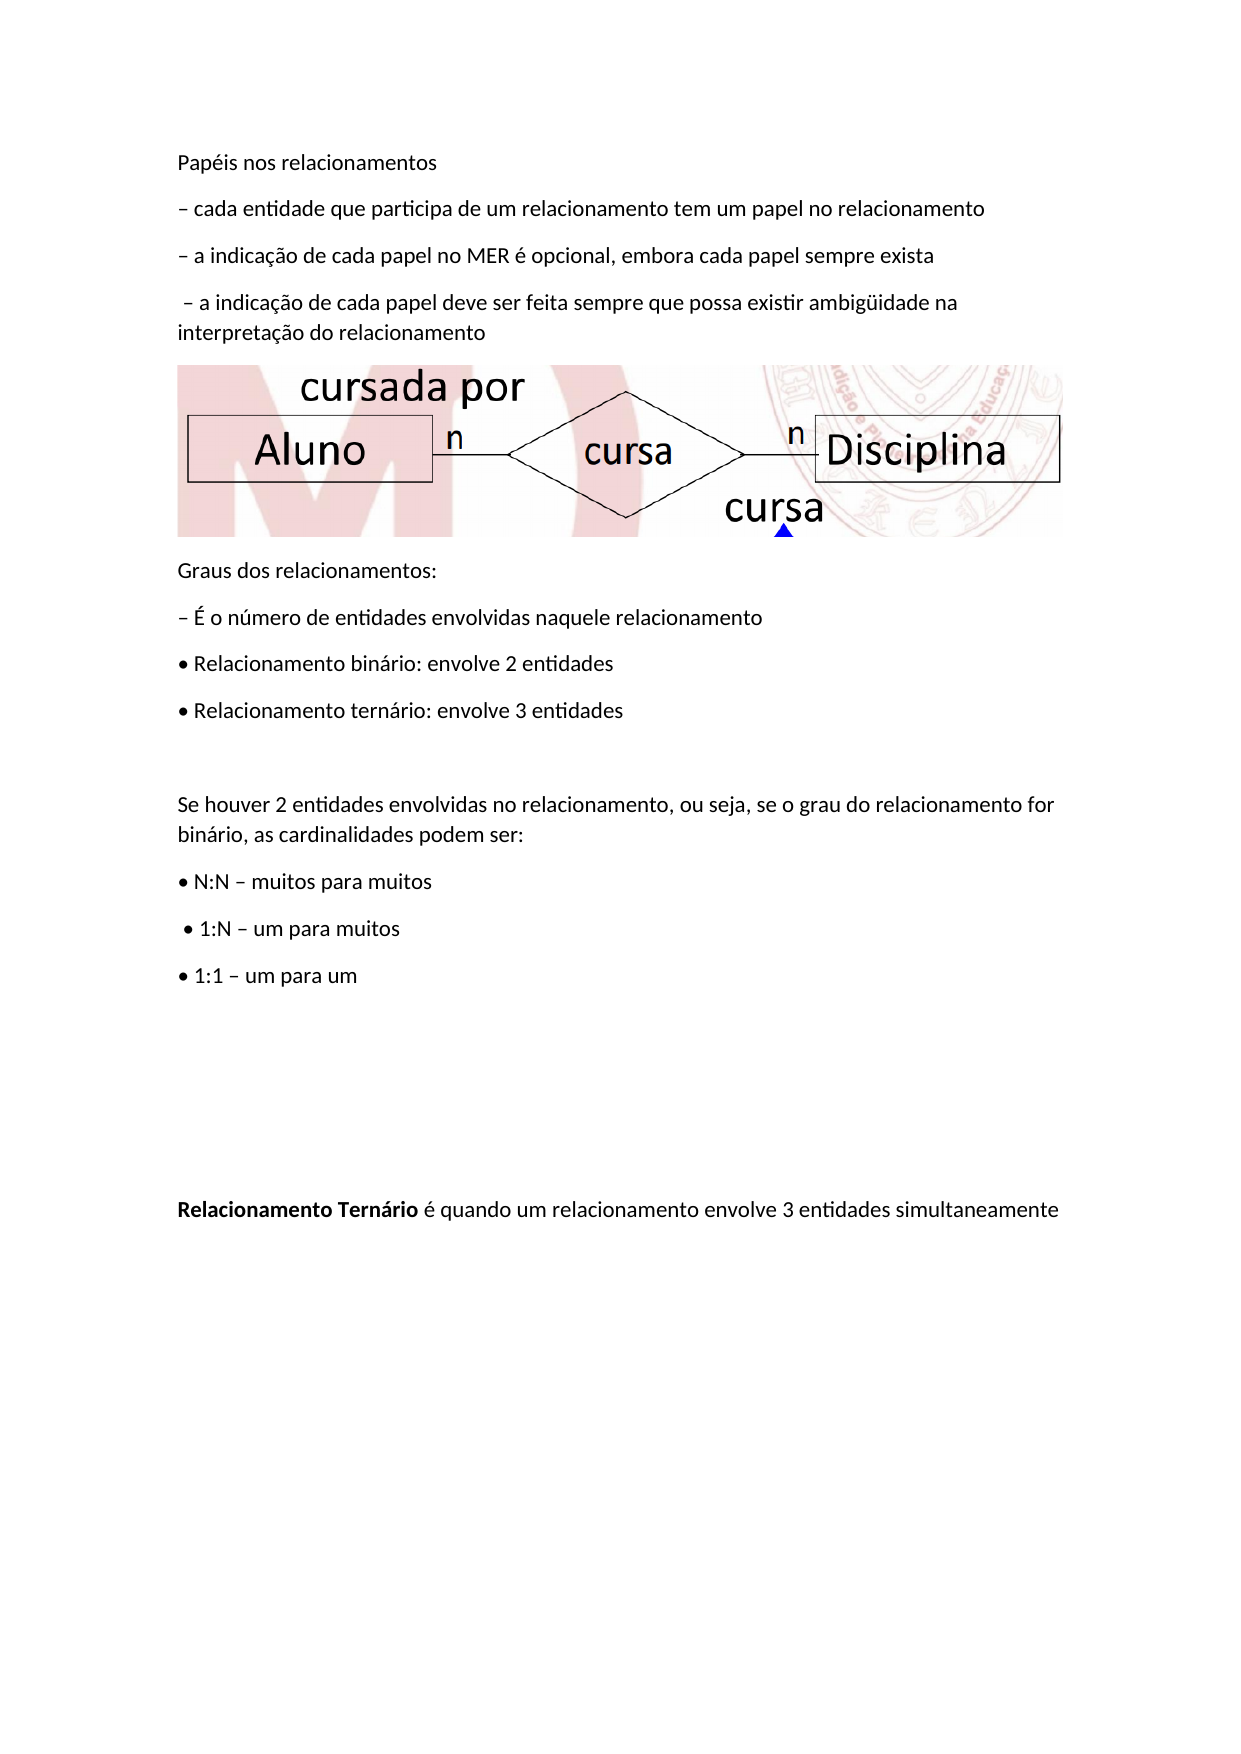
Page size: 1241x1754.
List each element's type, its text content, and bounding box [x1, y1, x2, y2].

text – a indicação de cada papel no MER é opcional, embora cada papel sempre exista [177, 241, 1063, 269]
text Se houver 2 entidades envolvidas no relacionamento, ou seja, se o grau do relacionamento for binário, as cardinalidades podem ser: [177, 790, 1063, 848]
text • N:N – muitos para muitos [177, 867, 1063, 895]
text • Relacionamento binário: envolve 2 entidades [177, 649, 1063, 677]
text Graus dos relacionamentos: [177, 556, 1063, 584]
text • 1:N – um para muitos [177, 914, 1063, 942]
text – cada entidade que participa de um relacionamento tem um papel no relacionamento [177, 194, 1063, 222]
text Relacionamento Ternário é quando um relacionamento envolve 3 entidades simultaneamente [177, 1195, 1063, 1223]
text • 1:1 – um para um [177, 961, 1063, 989]
text Papéis nos relacionamentos [177, 148, 1063, 176]
text • Relacionamento ternário: envolve 3 entidades [177, 696, 1063, 724]
text – a indicação de cada papel deve ser feita sempre que possa existir ambigüidade na interpretação do relacionamento [177, 288, 1063, 346]
text – É o número de entidades envolvidas naquele relacionamento [177, 603, 1063, 631]
